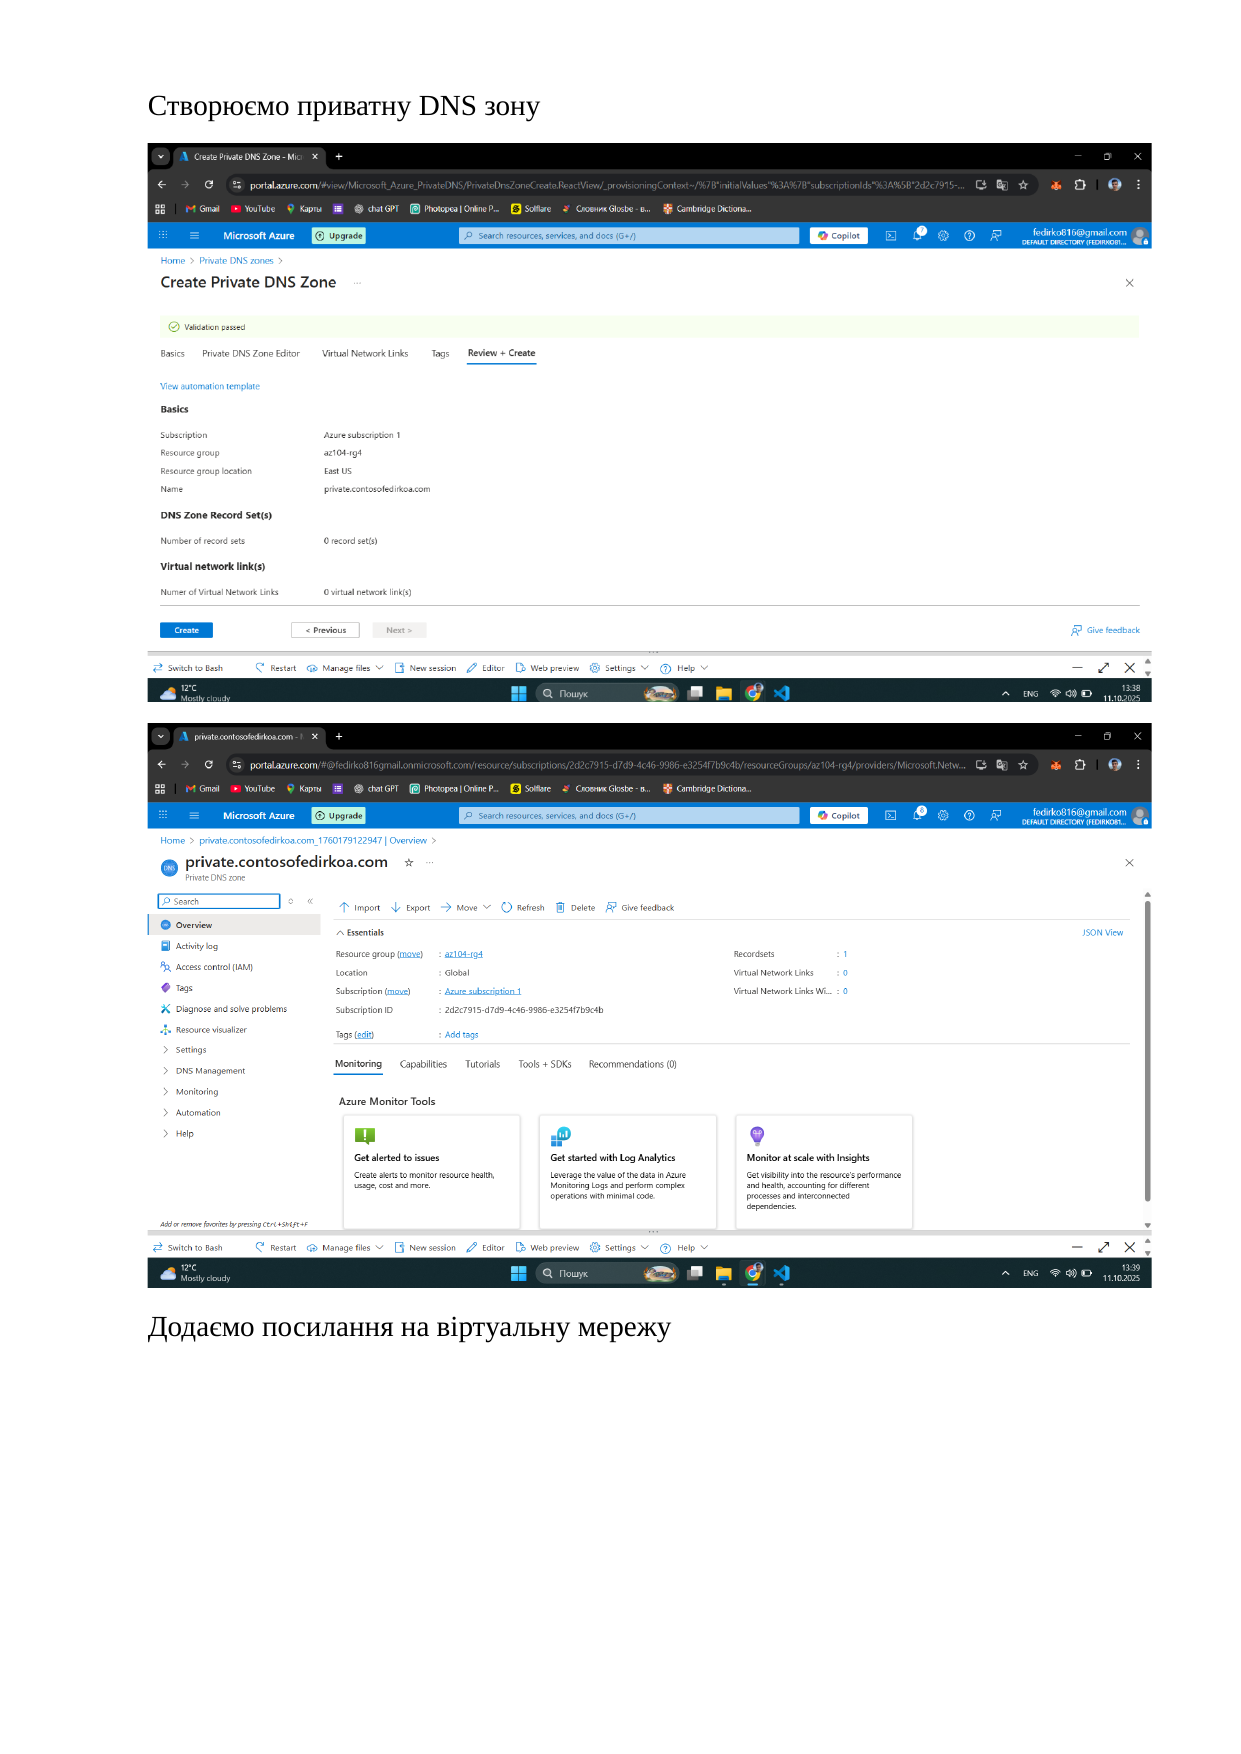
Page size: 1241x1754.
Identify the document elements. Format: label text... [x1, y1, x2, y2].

text Додаємо посилання на віртуальну мережу [148, 1309, 1152, 1342]
picture [147, 143, 1152, 702]
text Створюємо приватну DNS зону [148, 88, 1152, 122]
picture [147, 723, 1152, 1288]
